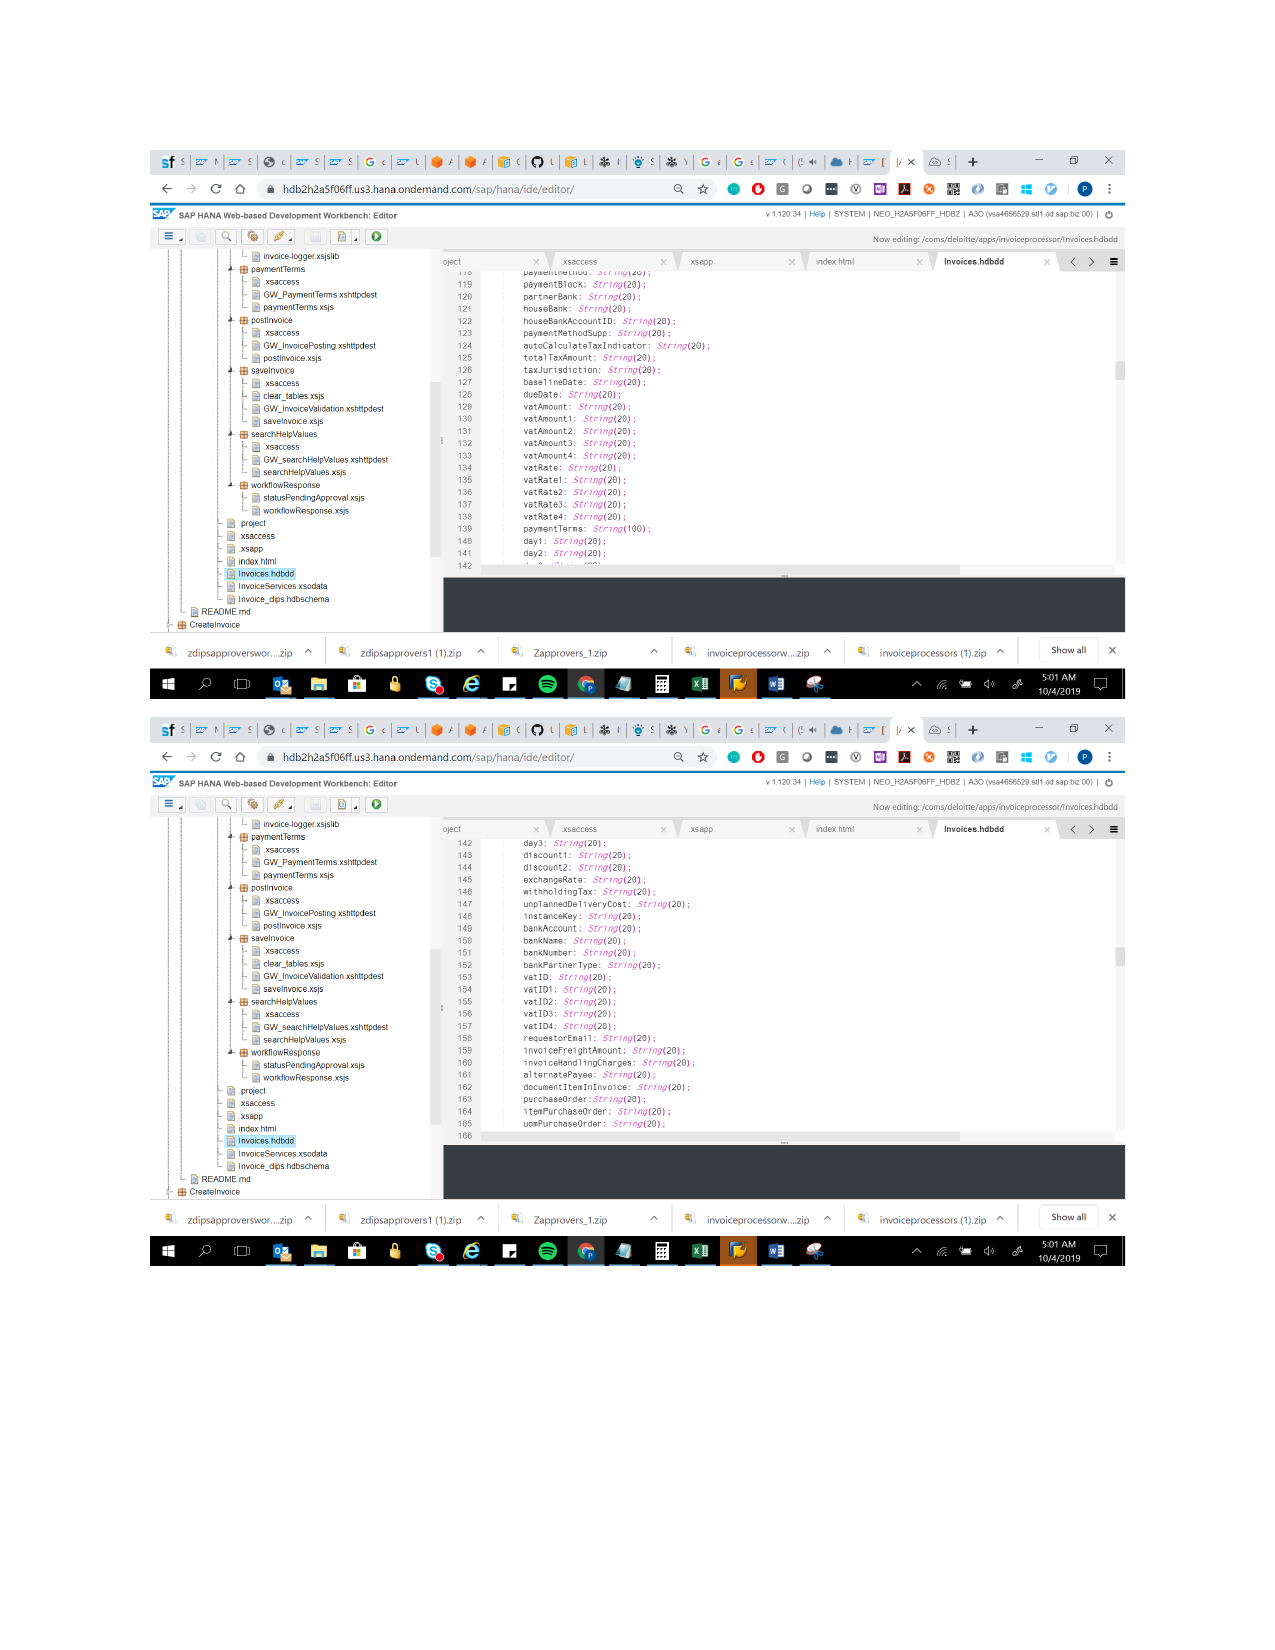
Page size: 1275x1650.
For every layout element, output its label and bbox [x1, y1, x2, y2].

picture [150, 717, 1125, 1266]
picture [150, 150, 1125, 699]
